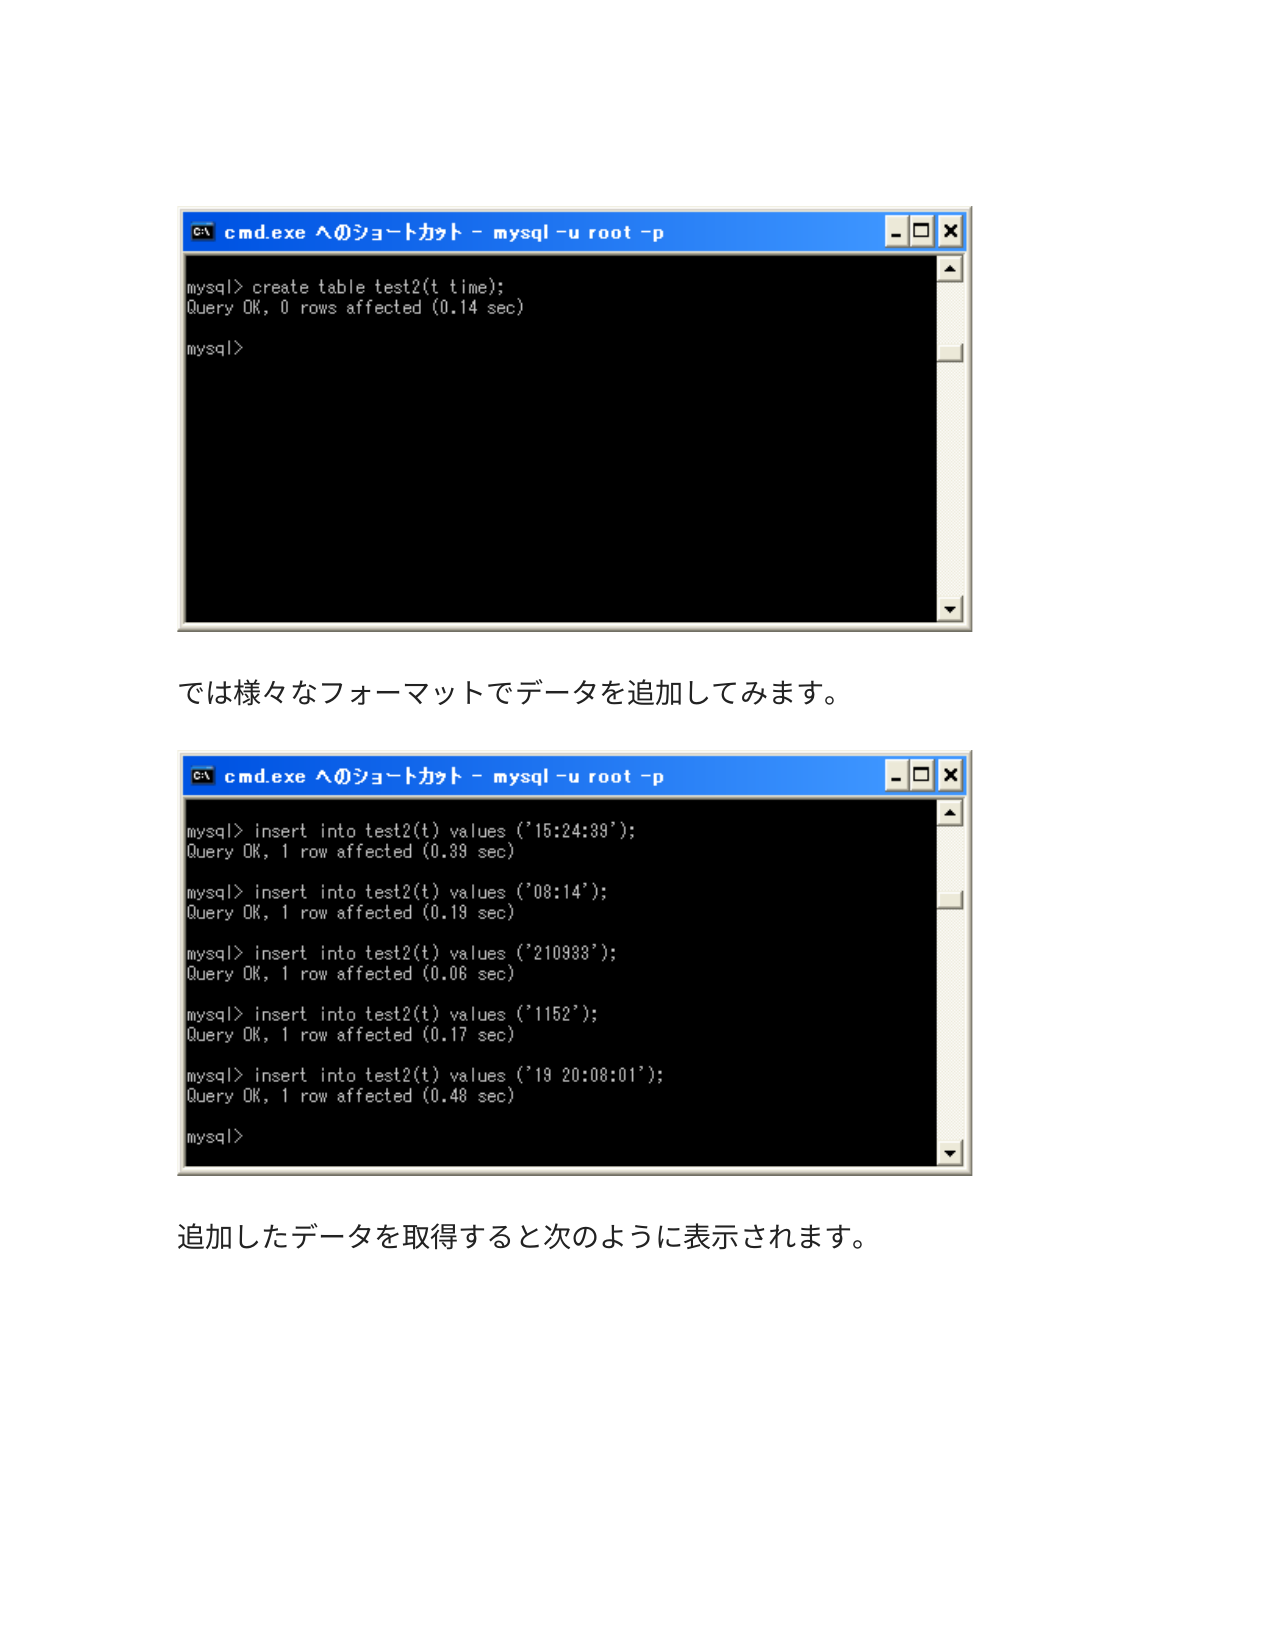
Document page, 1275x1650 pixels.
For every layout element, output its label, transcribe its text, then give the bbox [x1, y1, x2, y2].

text 追加したデータを取得すると次のように表示されます。 [177, 1215, 1098, 1255]
picture [177, 206, 973, 632]
text では様々なフォーマットでデータを追加してみます。 [177, 671, 1098, 712]
picture [177, 750, 973, 1176]
